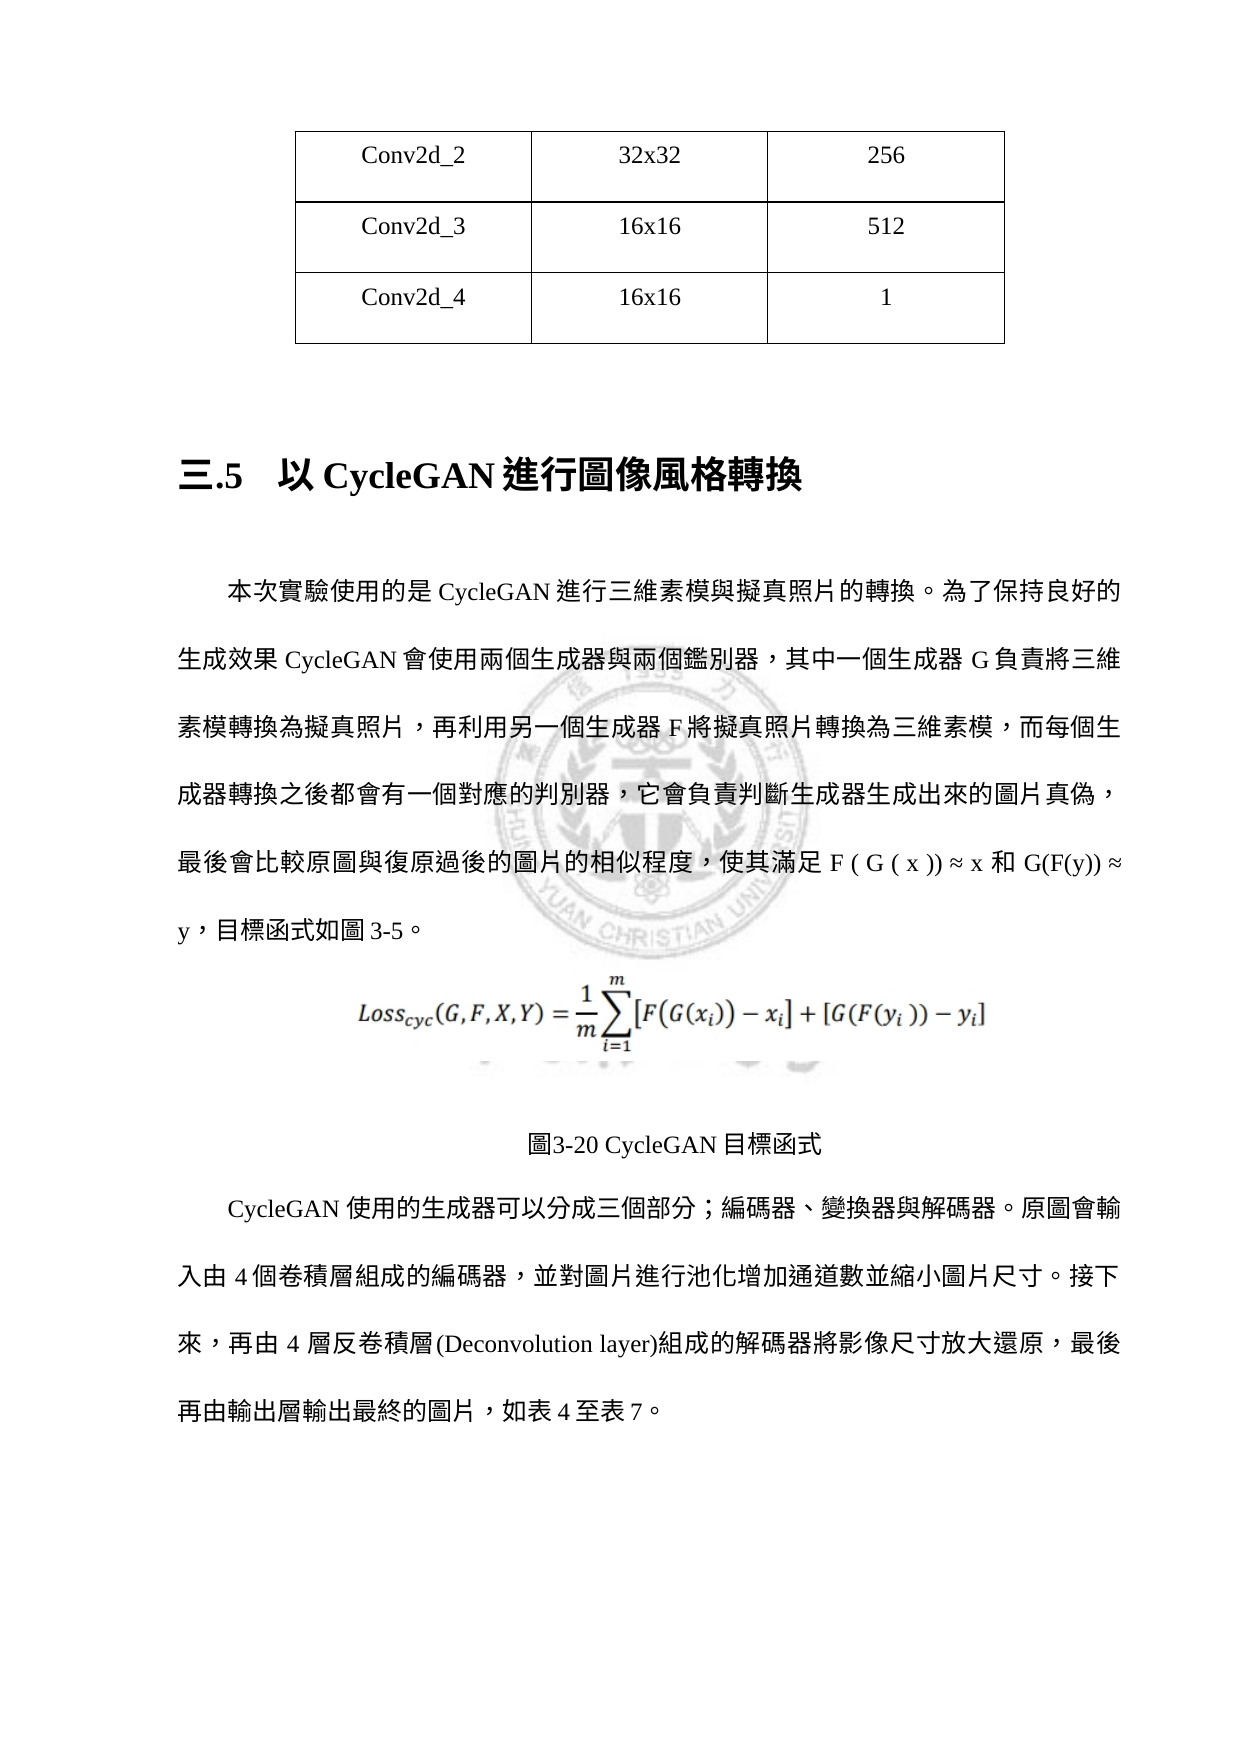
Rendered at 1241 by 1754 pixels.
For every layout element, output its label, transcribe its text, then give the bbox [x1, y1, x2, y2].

text 本次實驗使用的是CycleGAN進行三維素模與擬真照片的轉換。為了保持良好的生成效果CycleGAN會使用兩個生成器與兩個鑑別器，其中一個生成器G負責將三維素模轉換為擬真照片，再利用另一個生成器F將擬真照片轉換為三維素模，而每個生成器轉換之後都會有一個對應的判別器，它會負責判斷生成器生成出來的圖片真偽，最後會比較原圖與復原過後的圖片的相似程度，使其滿足 F ( G ( x )) ≈ x 和 G(F(y)) ≈ y，目標函式如圖3-5。 [177, 567, 1122, 952]
table_cell 32x32 [532, 132, 767, 201]
subtitle 以CycleGAN進行圖像風格轉換 [177, 426, 1122, 517]
table_cell Conv2d_3 [296, 203, 531, 272]
table_cell Conv2d_2 [296, 132, 531, 201]
picture [340, 952, 1009, 1085]
table_cell 256 [768, 132, 1004, 201]
table_cell 512 [768, 203, 1004, 272]
table_cell 1 [768, 273, 1004, 343]
text CycleGAN 使用的生成器可以分成三個部分；編碼器、變換器與解碼器。原圖會輸入由 4個卷積層組成的編碼器，並對圖片進行池化增加通道數並縮小圖片尺寸。接下來，再由 4 層反卷積層(Deconvolution layer)組成的解碼器將影像尺寸放大還原，最後再由輸出層輸出最終的圖片，如表4至表7。 [177, 1183, 1122, 1433]
table_cell 16x16 [532, 273, 767, 343]
table_cell Conv2d_4 [296, 273, 531, 343]
table_cell 16x16 [532, 203, 767, 272]
